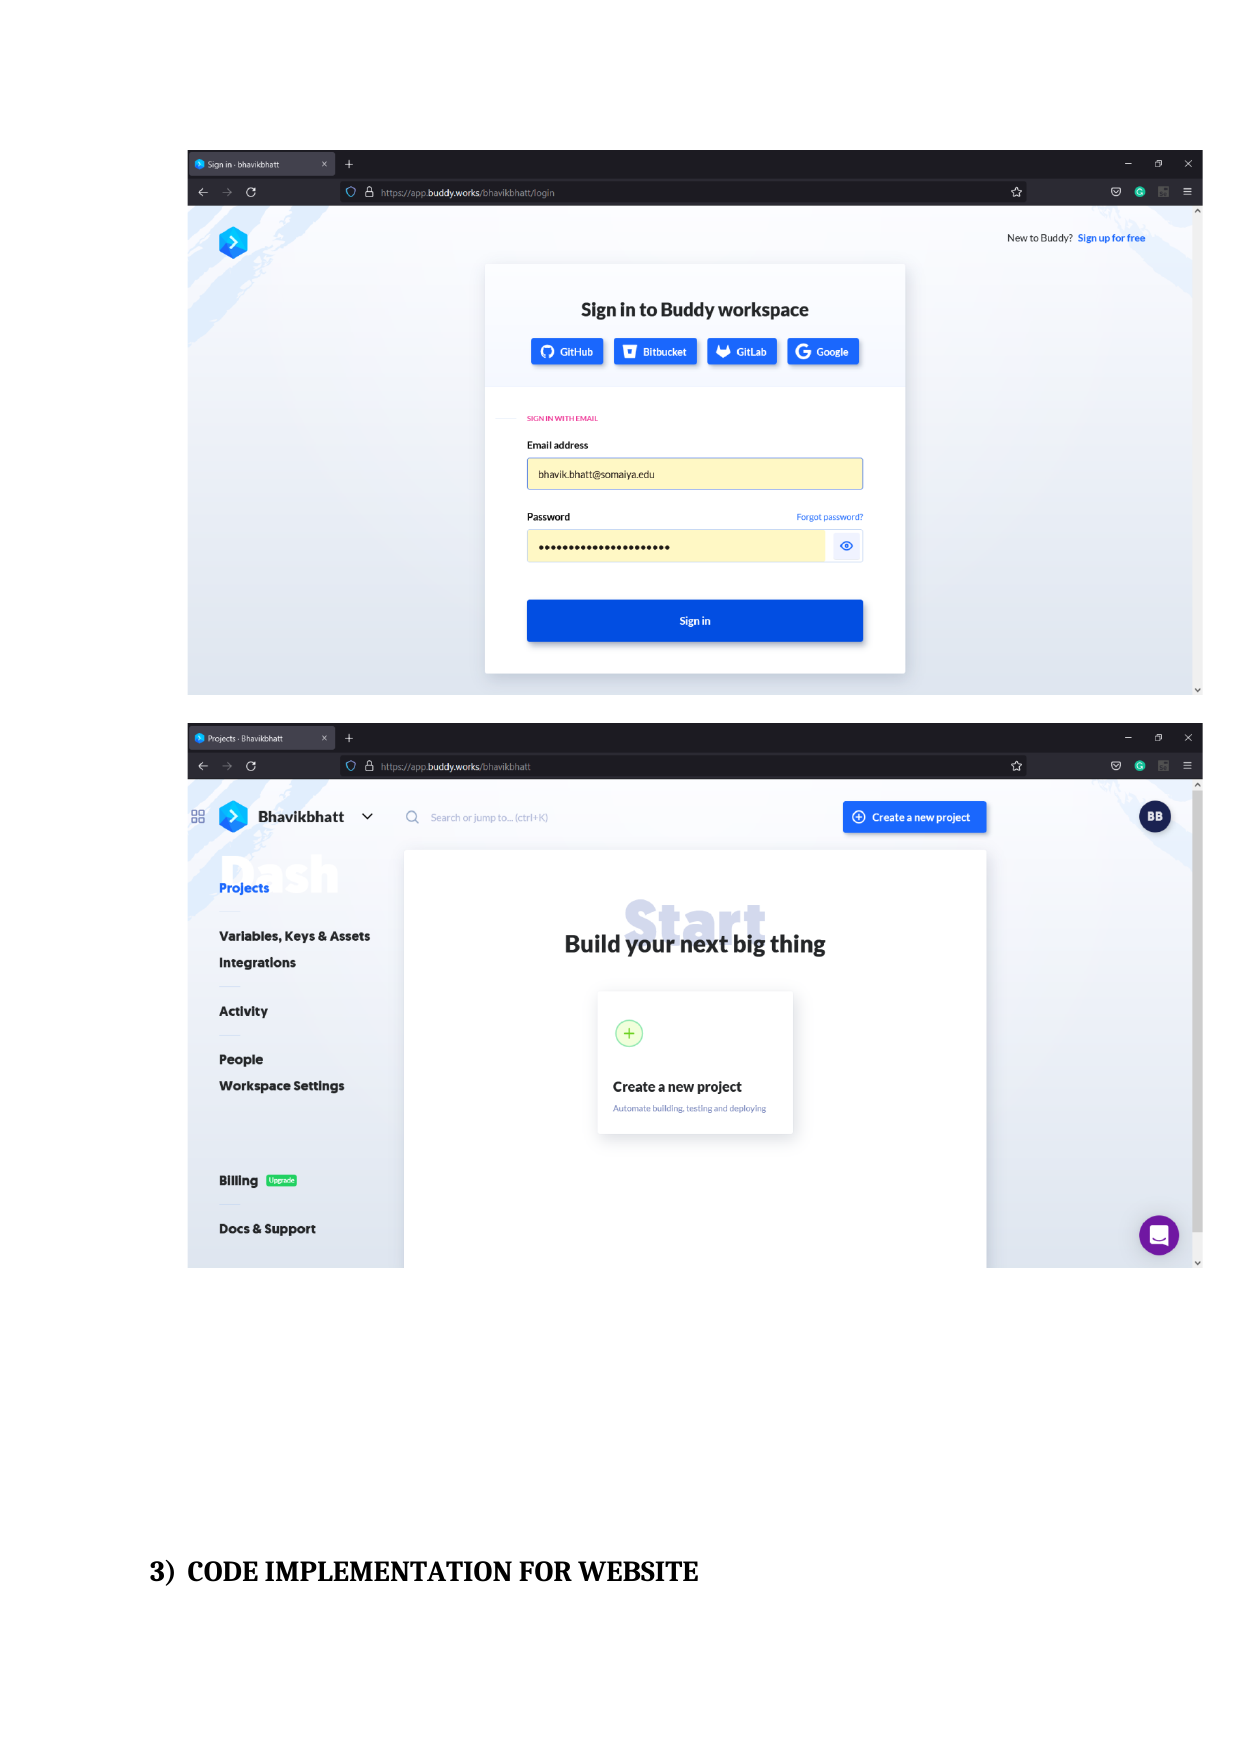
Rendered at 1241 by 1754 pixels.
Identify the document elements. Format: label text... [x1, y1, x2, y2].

picture [187, 723, 1203, 1268]
list CODE IMPLEMENTATION FOR WEBSITE [150, 1555, 1128, 1589]
picture [187, 150, 1203, 695]
